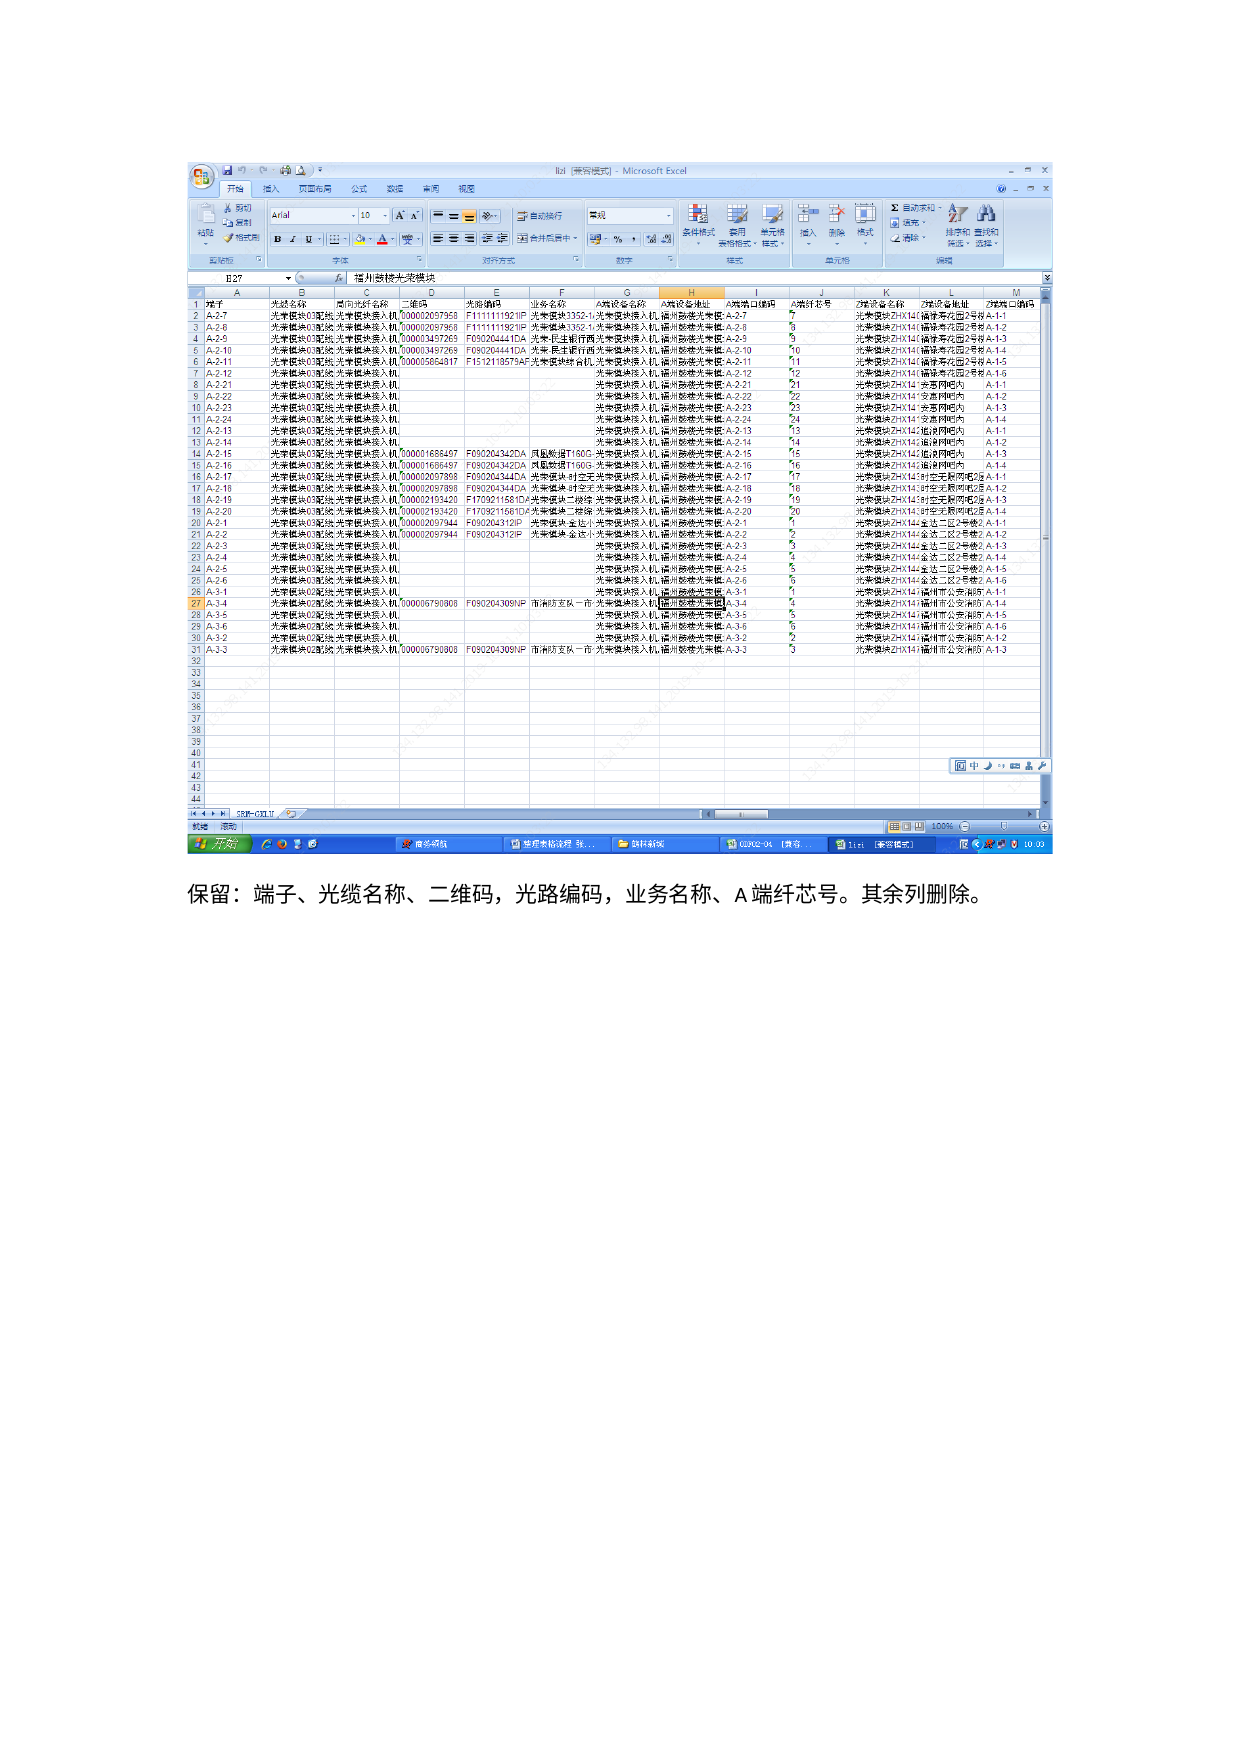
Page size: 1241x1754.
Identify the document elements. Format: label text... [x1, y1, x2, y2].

text 保留：端子、光缆名称、二维码，光路编码，业务名称、A端纤芯号。其余列删除。 [187, 877, 1053, 909]
picture [187, 162, 1053, 854]
